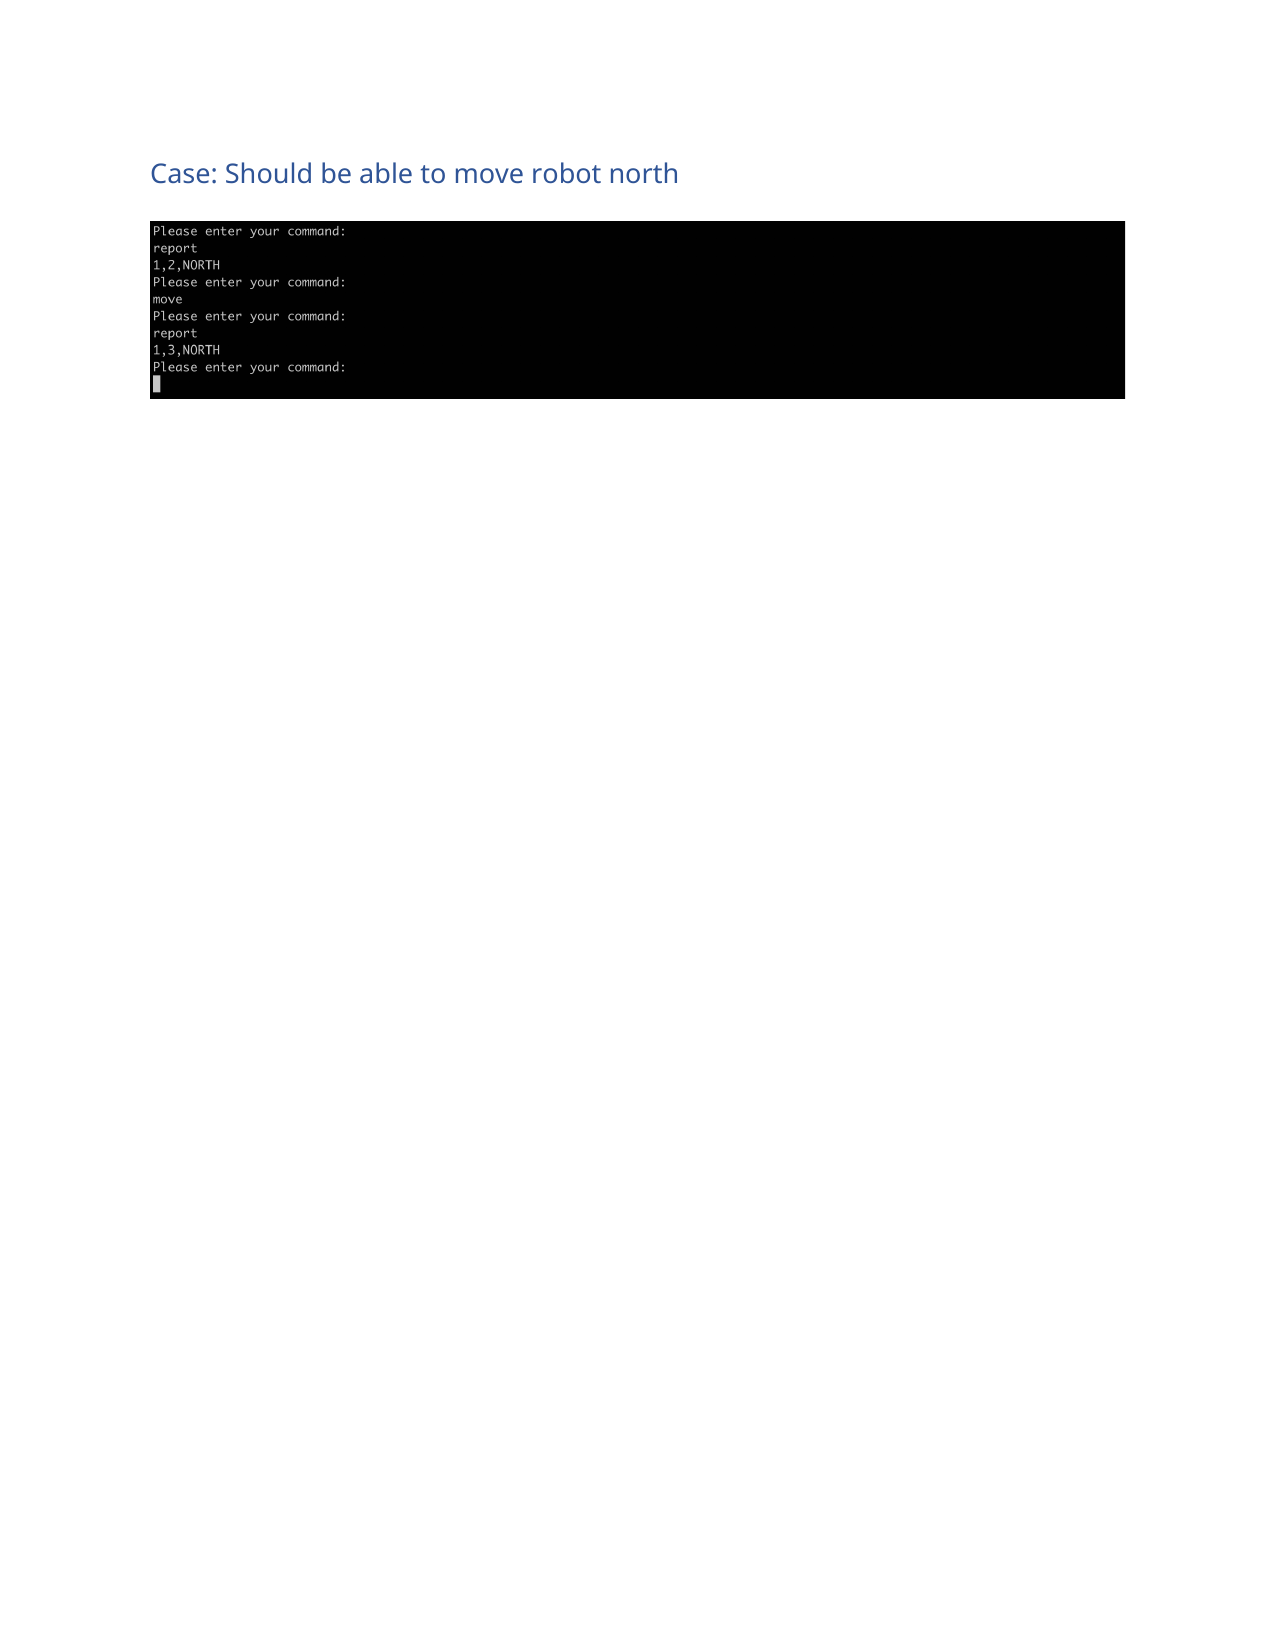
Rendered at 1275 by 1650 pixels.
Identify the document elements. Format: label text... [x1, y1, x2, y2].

picture [150, 221, 1125, 399]
subtitle Case: Should be able to move robot north [150, 154, 1125, 191]
